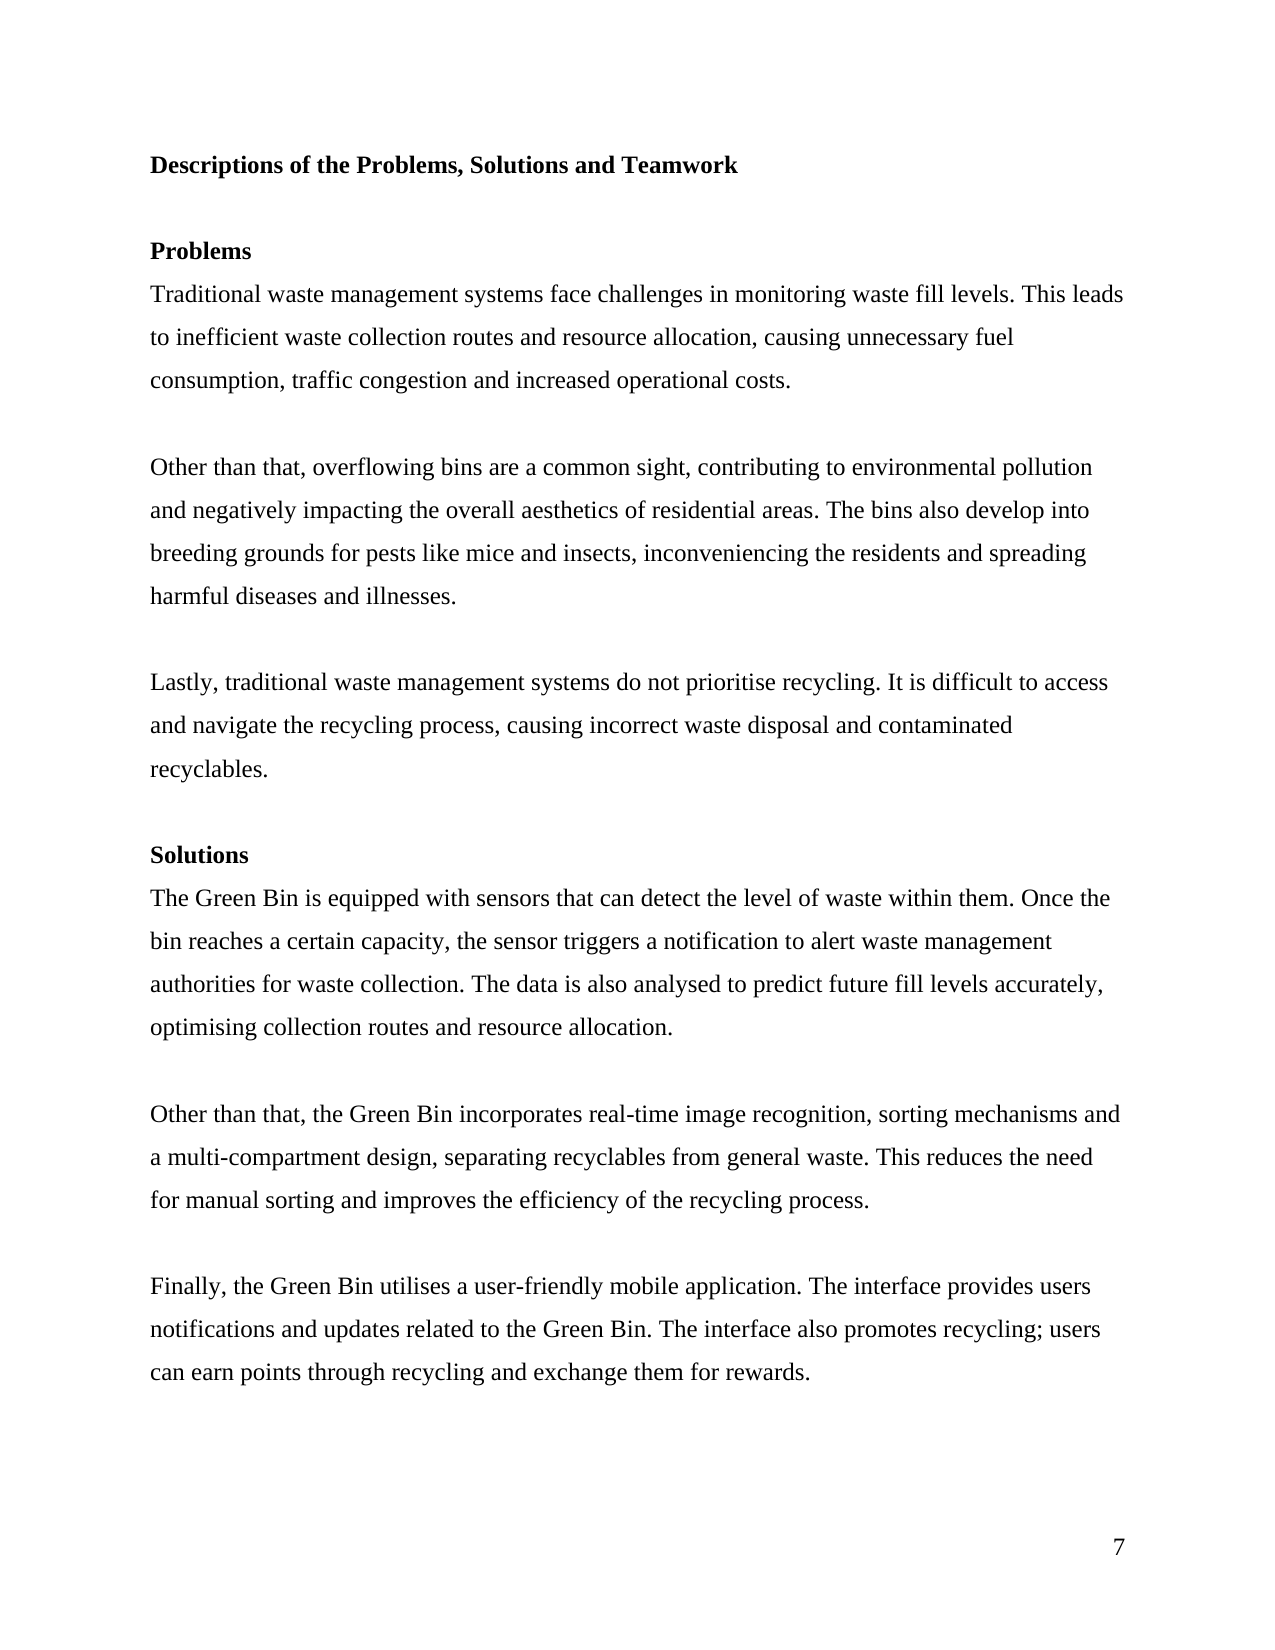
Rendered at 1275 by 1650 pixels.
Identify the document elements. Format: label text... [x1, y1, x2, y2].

subtitle Solutions [150, 840, 1125, 869]
subtitle Descriptions of the Problems, Solutions and Teamwork [150, 150, 1125, 179]
subtitle Problems [150, 236, 1125, 265]
text Lastly, traditional waste management systems do not prioritise recycling. It is difficult to access and navigate the recycling process, causing incorrect waste disposal and contaminated recyclables. [150, 667, 1125, 782]
text The Green Bin is equipped with sensors that can detect the level of waste within them. Once the bin reaches a certain capacity, the sensor triggers a notification to alert waste management authorities for waste collection. The data is also analysed to predict future fill levels accurately, optimising collection routes and resource allocation. [150, 883, 1125, 1041]
text Other than that, overflowing bins are a common sight, contributing to environmental pollution and negatively impacting the overall aesthetics of residential areas. The bins also develop into breeding grounds for pests like mice and insects, inconveniencing the residents and spreading harmful diseases and illnesses. [150, 452, 1125, 610]
text Finally, the Green Bin utilises a user-friendly mobile application. The interface provides users notifications and updates related to the Green Bin. The interface also promotes recycling; users can earn points through recycling and exchange them for rewards. [150, 1271, 1125, 1386]
text Traditional waste management systems face challenges in monitoring waste fill levels. This leads to inefficient waste collection routes and resource allocation, causing unnecessary fuel consumption, traffic congestion and increased operational costs. [150, 279, 1125, 394]
text Other than that, the Green Bin incorporates real-time image recognition, sorting mechanisms and a multi-compartment design, separating recyclables from general waste. This reduces the need for manual sorting and improves the efficiency of the recycling process. [150, 1099, 1125, 1214]
